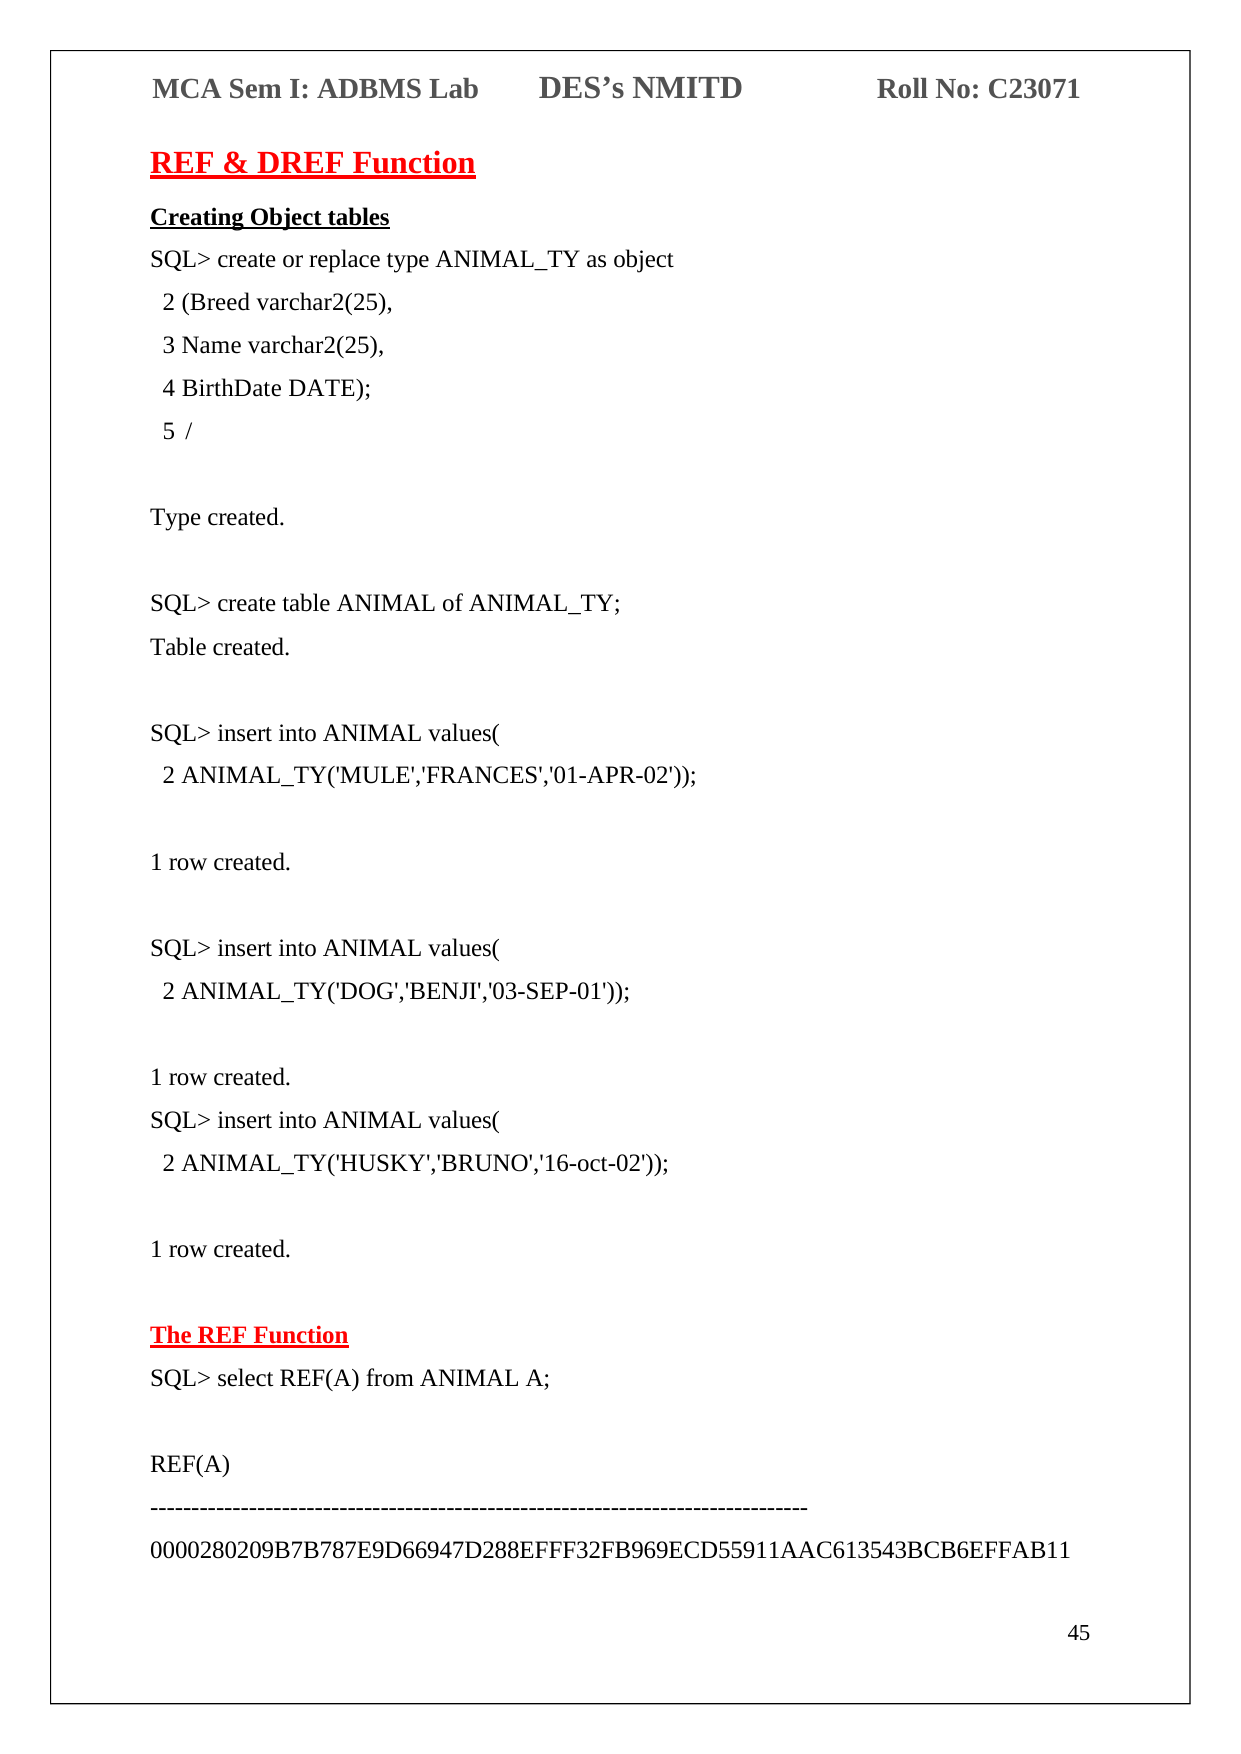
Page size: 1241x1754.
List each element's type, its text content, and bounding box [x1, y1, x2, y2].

text SQL> insert into ANIMAL values( [150, 933, 503, 962]
text 1 row created. [150, 847, 292, 876]
text MCA Sem I: ADBMS Lab DES’s NMITD Roll No: C23071 [152, 68, 1091, 106]
text SQL> create or replace type ANIMAL_TY as object [150, 245, 678, 273]
text -------------------------------------------------------------------------------- [150, 1493, 815, 1522]
text 1 row created. [150, 1063, 292, 1091]
text 0000280209B7B787E9D66947D288EFFF32FB969ECD55911AAC613543BCB6EFFAB11 [150, 1536, 1078, 1564]
text SQL> create table ANIMAL of ANIMAL_TY; [150, 589, 624, 618]
text REF(A) [150, 1450, 230, 1478]
text 5 / [162, 417, 194, 445]
text 3 Name varchar2(25), [162, 331, 388, 359]
text 2 ANIMAL_TY('HUSKY','BRUNO','16-oct-02')); [162, 1148, 676, 1177]
text SQL> select REF(A) from ANIMAL A; [150, 1364, 553, 1392]
text 2 ANIMAL_TY('MULE','FRANCES','01-APR-02')); [162, 761, 704, 790]
text Table created. [150, 632, 291, 661]
text The REF Function [150, 1321, 350, 1349]
text 4 BirthDate DATE); [162, 374, 374, 402]
text Creating Object tables [150, 202, 391, 231]
text SQL> insert into ANIMAL values( [150, 718, 503, 747]
text 45 [1067, 1619, 1091, 1646]
text REF & DREF Function [150, 143, 488, 181]
text 2 ANIMAL_TY('DOG','BENJI','03-SEP-01')); [162, 976, 637, 1005]
text SQL> insert into ANIMAL values( [150, 1105, 503, 1134]
text 2 (Breed varchar2(25), [162, 288, 397, 317]
text 1 row created. [150, 1235, 292, 1263]
text Type created. [150, 503, 286, 531]
